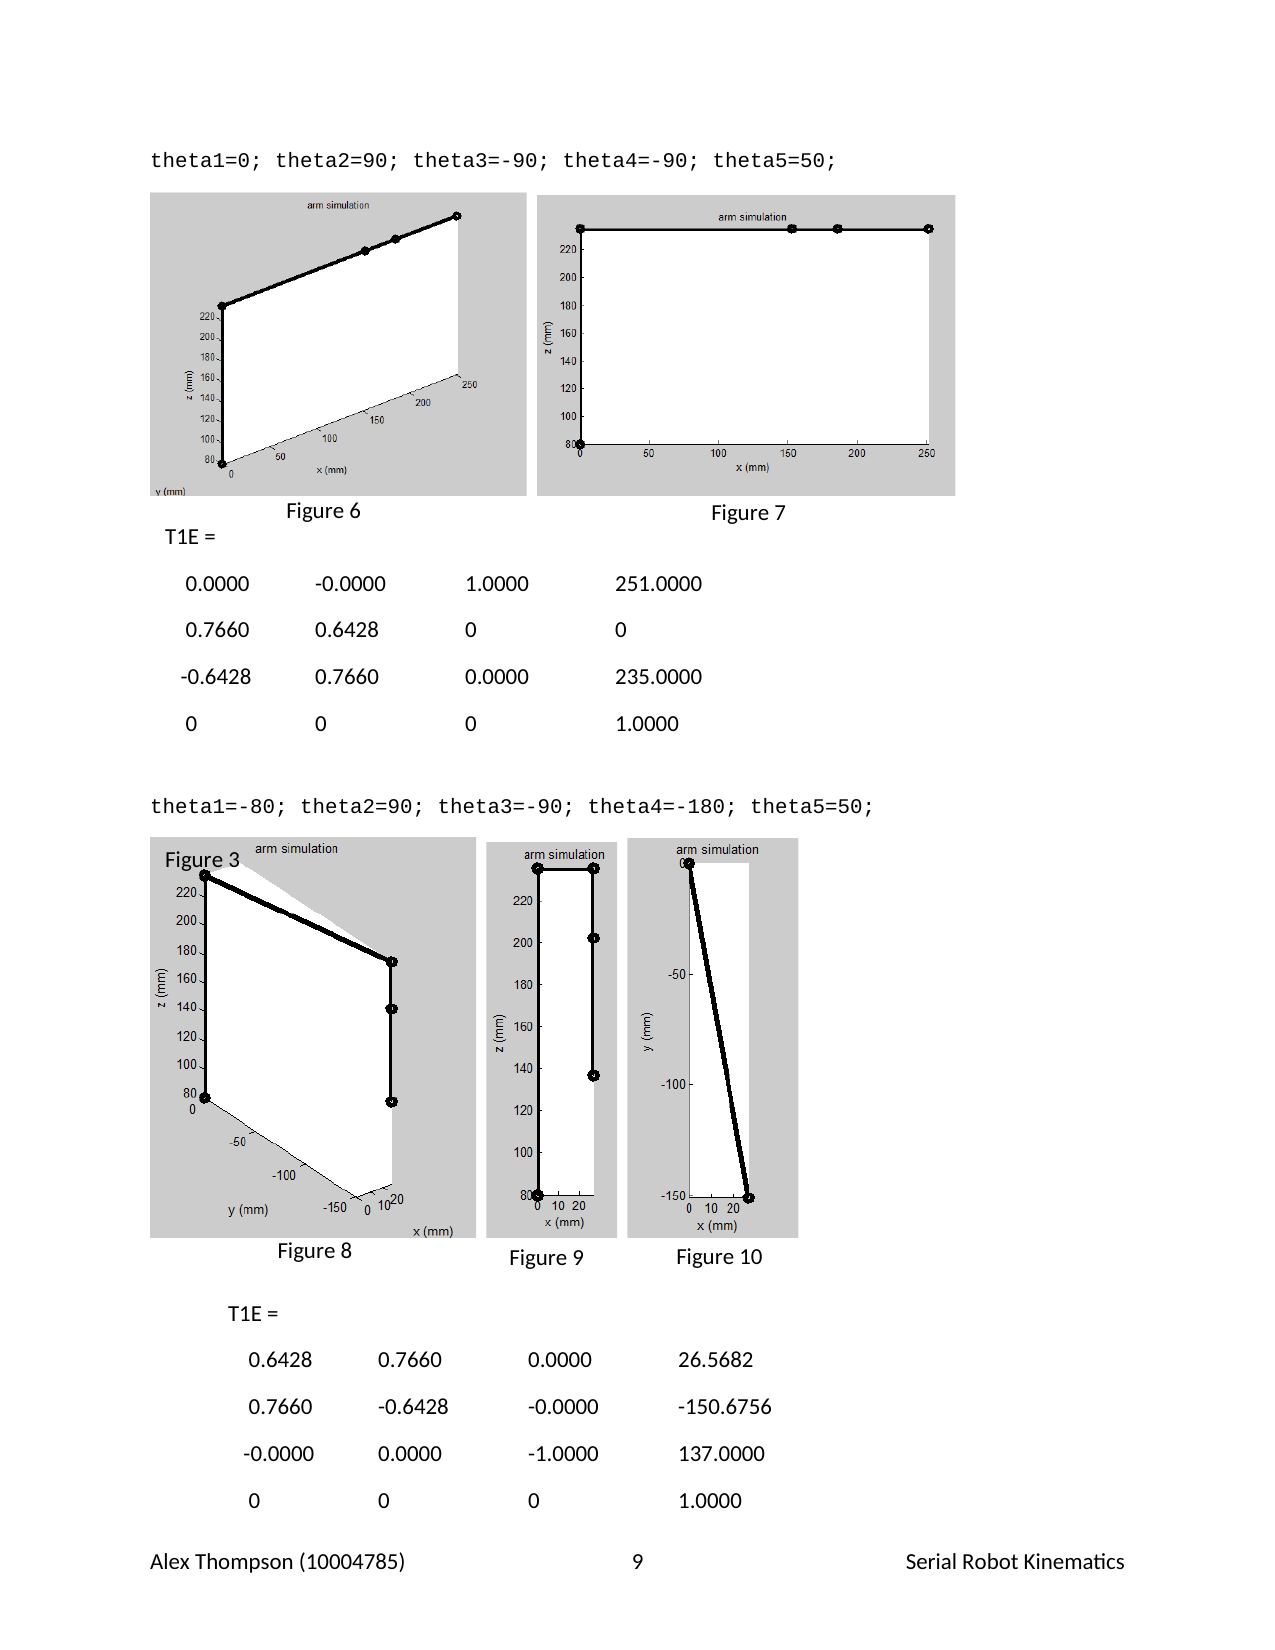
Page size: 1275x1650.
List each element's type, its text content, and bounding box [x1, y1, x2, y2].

picture [537, 195, 956, 496]
text theta1=0; theta2=90; theta3=-90; theta4=-90; theta5=50; [150, 150, 1125, 174]
picture [150, 837, 477, 1238]
text theta1=-80; theta2=90; theta3=-90; theta4=-180; theta5=50; [150, 796, 1125, 819]
picture [150, 192, 527, 496]
picture [486, 842, 618, 1238]
picture [627, 838, 799, 1238]
